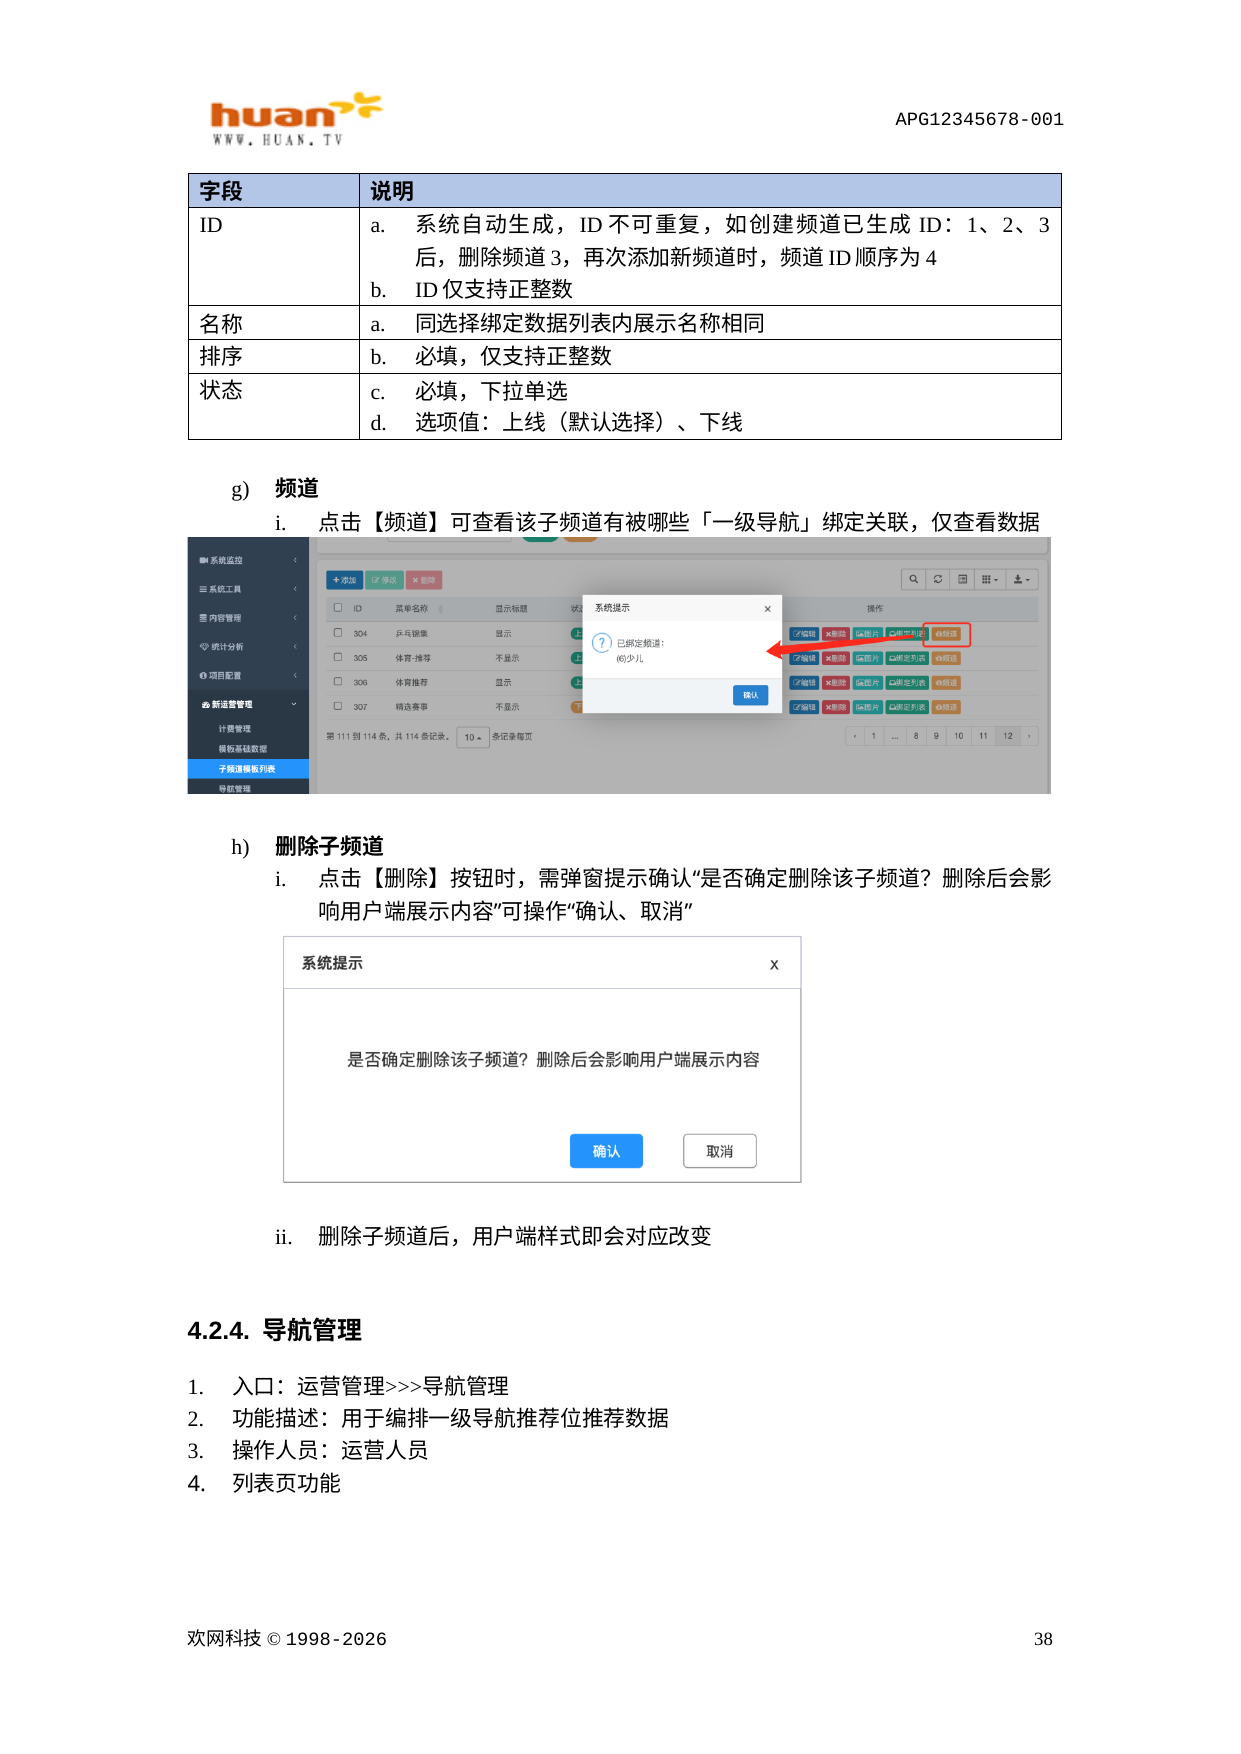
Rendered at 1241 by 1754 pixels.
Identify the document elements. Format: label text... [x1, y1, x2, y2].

table_header 字段 [189, 174, 359, 207]
list 入口：运营管理>>>导航管理 [187, 1368, 1053, 1401]
table_header 说明 [360, 174, 1061, 207]
list 点击【删除】按钮时，需弹窗提示确认“是否确定删除该子频道？删除后会影响用户端展示内容”可操作“确认、取消” [275, 862, 1053, 927]
subtitle 导航管理 [187, 1297, 1053, 1362]
picture [187, 537, 1051, 794]
table_cell 系统自动生成，ID不可重复，如创建频道已生成ID：1、2、3后，删除频道3，再次添加新频道时，频道ID顺序为4 ID仅支持正整数 [360, 208, 1061, 305]
picture [198, 88, 393, 152]
table_cell ID [189, 208, 359, 305]
table_cell 必填，仅支持正整数 [360, 340, 1061, 372]
list 删除子频道后，用户端样式即会对应改变 [275, 1219, 1053, 1252]
table_cell 排序 [189, 340, 359, 372]
table_cell 名称 [189, 306, 359, 339]
table_cell 必填，下拉单选 选项值：上线（默认选择）、下线 [360, 374, 1061, 438]
list 功能描述：用于编排一级导航推荐位推荐数据 [187, 1401, 1053, 1433]
list 频道 [231, 472, 1053, 504]
list 删除子频道 [231, 829, 1053, 862]
list 列表页功能 [187, 1466, 1053, 1498]
list 点击【频道】可查看该子频道有被哪些「一级导航」绑定关联，仅查看数据 [275, 504, 1053, 537]
table_cell 状态 [189, 374, 359, 438]
table_cell 同选择绑定数据列表内展示名称相同 [360, 306, 1061, 339]
picture [275, 927, 808, 1197]
list 操作人员：运营人员 [187, 1433, 1053, 1466]
